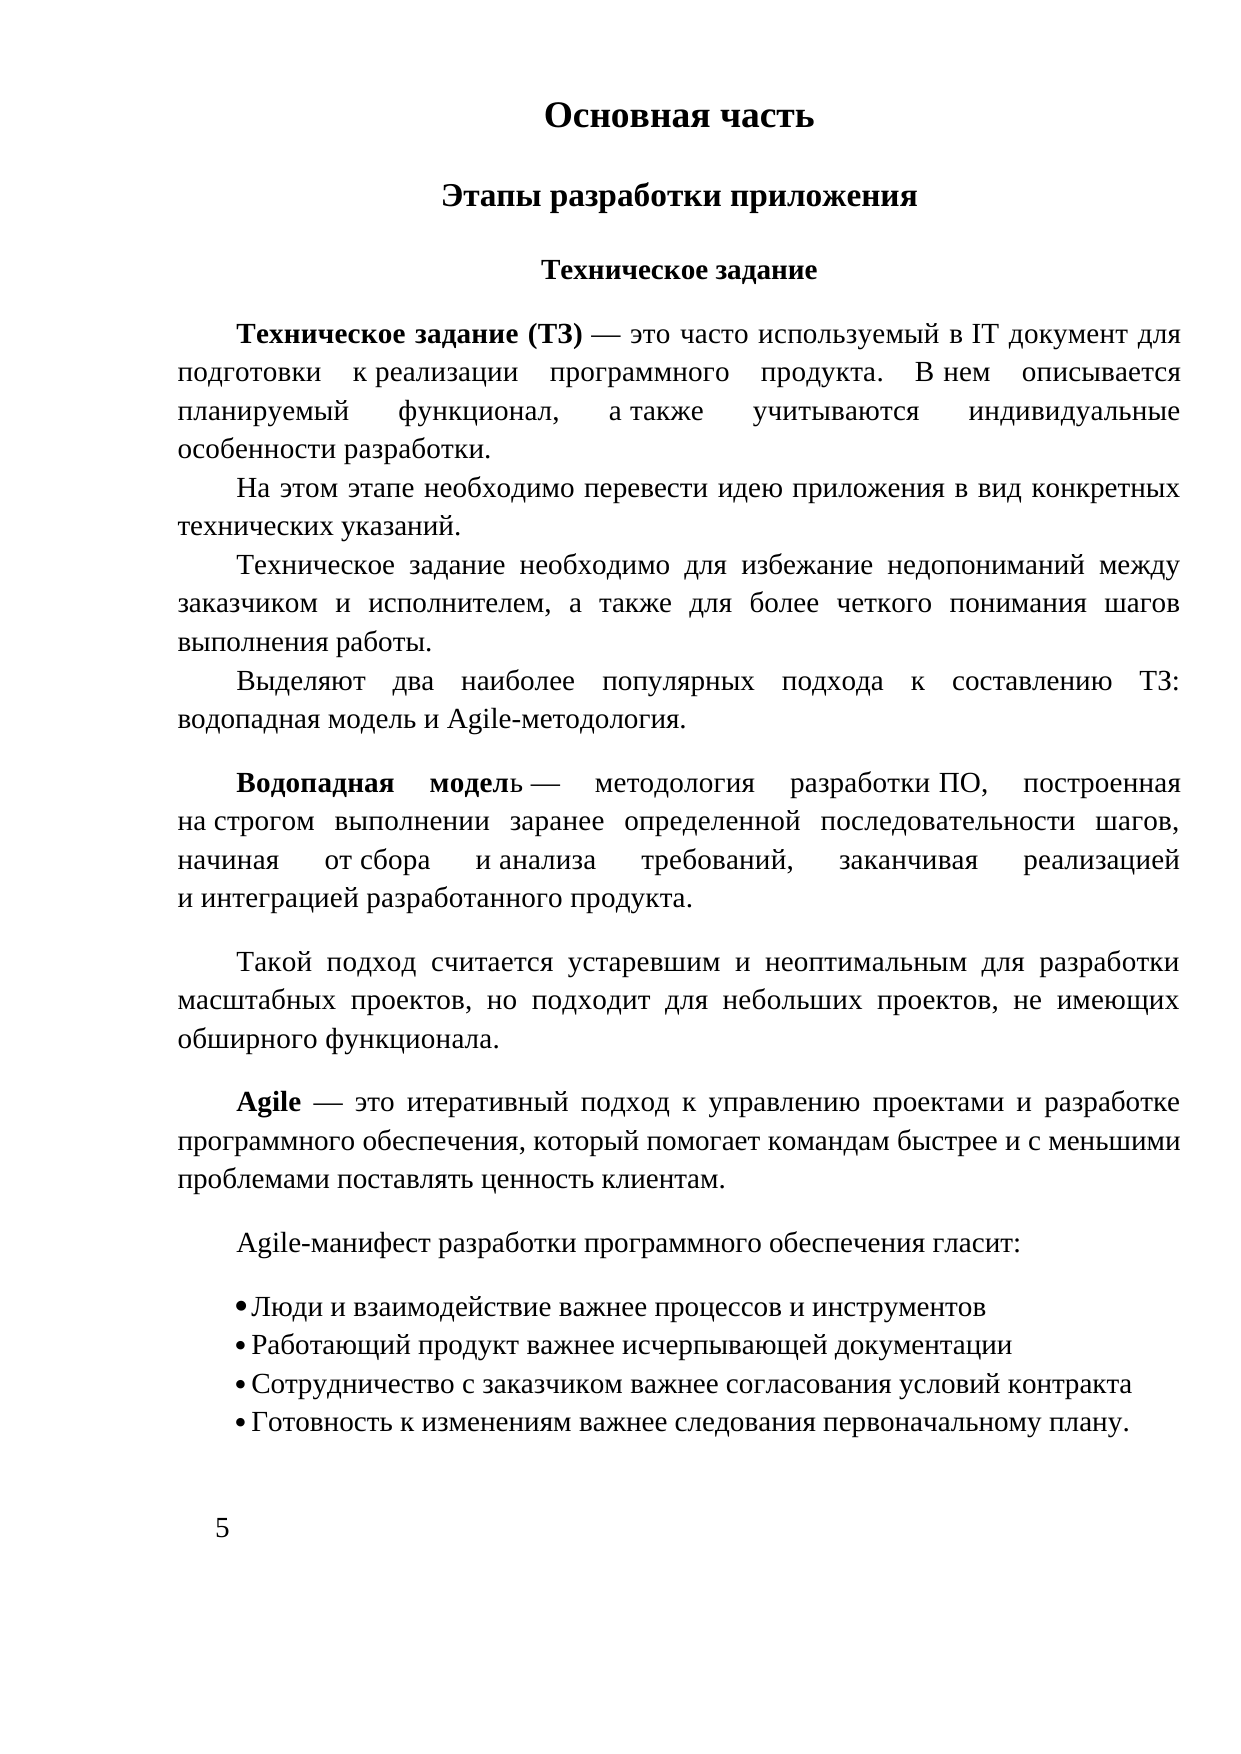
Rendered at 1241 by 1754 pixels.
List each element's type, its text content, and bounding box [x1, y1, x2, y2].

text Agile-манифест разработки программного обеспечения гласит: [177, 1225, 1181, 1259]
text Agile — это итеративный подход к управлению проектами и разработке программного обеспечения, который помогает командам быстрее и с меньшими проблемами поставлять ценность клиентам. [177, 1157, 1181, 1195]
list Люди и взаимодействие важнее процессов и инструментов [177, 1289, 1181, 1322]
list Работающий продукт важнее исчерпывающей документации [177, 1327, 1181, 1361]
list Техническое задание (ТЗ) — это часто используемый в IT документ для подготовки к реализации программного продукта. В нем описывается планируемый функционал, а также учитываются индивидуальные особенности разработки. [177, 426, 1181, 465]
text Водопадная модель — методология разработки ПО, построенная на строгом выполнении заранее определенной последовательности шагов, начиная от сбора и анализа требований, заканчивая реализацией и интеграцией разработанного продукта. [177, 765, 1181, 914]
list Техническое задание необходимо для избежание недопониманий между заказчиком и исполнителем, а также для более четкого понимания шагов выполнения работы. [177, 547, 1181, 658]
subtitle Техническое задание [177, 252, 1181, 286]
subtitle Этапы разработки приложения [177, 175, 1181, 213]
list Готовность к изменениям важнее следования первоначальному плану. [177, 1404, 1181, 1438]
list Сотрудничество с заказчиком важнее согласования условий контракта [177, 1366, 1181, 1399]
subtitle Основная часть [177, 92, 1181, 135]
text Такой подход считается устаревшим и неоптимальным для разработки масштабных проектов, но подходит для небольших проектов, не имеющих обширного функционала. [177, 1016, 1181, 1054]
text Такой подход считается устаревшим и неоптимальным для разработки масштабных проектов, но подходит для небольших проектов, не имеющих обширного функционала. [177, 944, 1181, 983]
list На этом этапе необходимо перевести идею приложения в вид конкретных технических указаний. [177, 470, 1181, 542]
text Agile — это итеративный подход к управлению проектами и разработке программного обеспечения, который помогает командам быстрее и с меньшими проблемами поставлять ценность клиентам. [177, 1084, 1181, 1123]
list Выделяют два наиболее популярных подхода к составлению ТЗ: водопадная модель и Agile-методология. [177, 663, 1181, 735]
list Техническое задание (ТЗ) — это часто используемый в IT документ для подготовки к реализации программного продукта. В нем описывается планируемый функционал, а также учитываются индивидуальные особенности разработки. [177, 316, 1181, 393]
